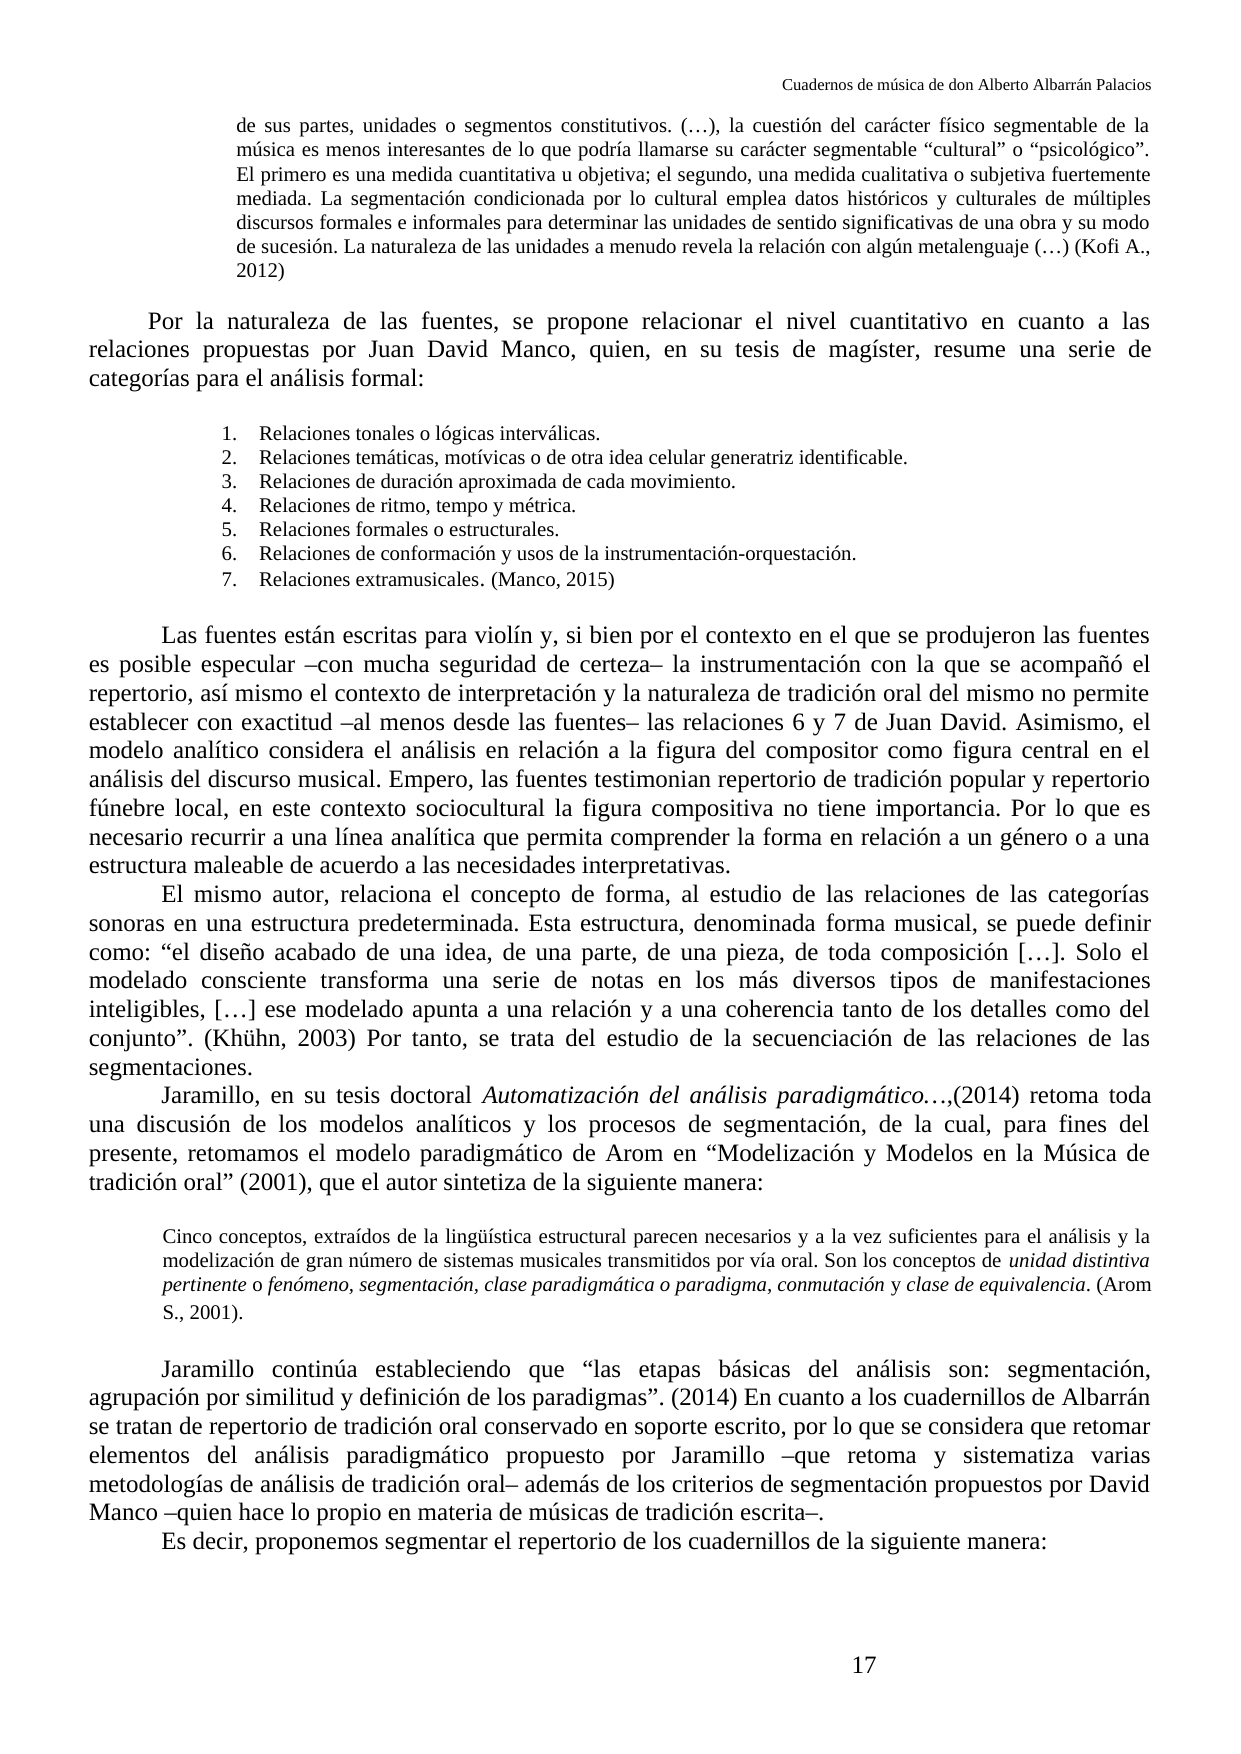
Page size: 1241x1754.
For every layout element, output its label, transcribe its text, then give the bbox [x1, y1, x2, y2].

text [236, 113, 1152, 282]
text El mismo autor, relaciona el concepto de forma, al estudio de las relaciones de las categorías sonoras en una estructura predeterminada. Esta estructura, denominada forma musical, se puede definir como: “el diseño acabado de una idea, de una parte, de una pieza, de toda composición […]. Solo el modelado consciente transforma una serie de notas en los más diversos tipos de manifestaciones inteligibles, […] ese modelado apunta a una relación y a una coherencia tanto de los detalles como del conjunto”. (Khühn, 2003) Por tanto, se trata del estudio de la secuenciación de las relaciones de las segmentaciones. [88, 879, 1152, 1080]
list Relaciones formales o estructurales. [221, 517, 1152, 541]
list Relaciones extramusicales. (Manco, 2015) [221, 565, 1152, 592]
list Relaciones de ritmo, tempo y métrica. [221, 493, 1152, 517]
text Jaramillo, en su tesis doctoral Automatización del análisis paradigmático…,(2014) retoma toda una discusión de los modelos analíticos y los procesos de segmentación, de la cual, para fines del presente, retomamos el modelo paradigmático de Arom en “Modelización y Modelos en la Música de tradición oral” (2001), que el autor sintetiza de la siguiente manera: [88, 1080, 1152, 1195]
list Relaciones temáticas, motívicas o de otra idea celular generatriz identificable. [221, 445, 1152, 469]
list Relaciones de duración aproximada de cada movimiento. [221, 469, 1152, 493]
text Las fuentes están escritas para violín y, si bien por el contexto en el que se produjeron las fuentes es posible especular –con mucha seguridad de certeza– la instrumentación con la que se acompañó el repertorio, así mismo el contexto de interpretación y la naturaleza de tradición oral del mismo no permite establecer con exactitud –al menos desde las fuentes– las relaciones 6 y 7 de Juan David. Asimismo, el modelo analítico considera el análisis en relación a la figura del compositor como figura central en el análisis del discurso musical. Empero, las fuentes testimonian repertorio de tradición popular y repertorio fúnebre local, en este contexto sociocultural la figura compositiva no tiene importancia. Por lo que es necesario recurrir a una línea analítica que permita comprender la forma en relación a un género o a una estructura maleable de acuerdo a las necesidades interpretativas. [88, 620, 1152, 879]
text Por la naturaleza de las fuentes, se propone relacionar el nivel cuantitativo en cuanto a las relaciones propuestas por Juan David Manco, quien, en su tesis de magíster, resume una serie de categorías para el análisis formal: [88, 306, 1152, 392]
list Relaciones tonales o lógicas interválicas. [221, 421, 1152, 445]
text Es decir, proponemos segmentar el repertorio de los cuadernillos de la siguiente manera: [88, 1526, 1152, 1555]
text Jaramillo continúa estableciendo que “las etapas básicas del análisis son: segmentación, agrupación por similitud y definición de los paradigmas”. (2014) En cuanto a los cuadernillos de Albarrán se tratan de repertorio de tradición oral conservado en soporte escrito, por lo que se considera que retomar elementos del análisis paradigmático propuesto por Jaramillo –que retoma y sistematiza varias metodologías de análisis de tradición oral– además de los criterios de segmentación propuestos por David Manco –quien hace lo propio en materia de músicas de tradición escrita–. [88, 1354, 1152, 1526]
text Cinco conceptos, extraídos de la lingüística estructural parecen necesarios y a la vez suficientes para el análisis y la modelización de gran número de sistemas musicales transmitidos por vía oral. Son los conceptos de unidad distintiva pertinente o fenómeno, segmentación, clase paradigmática o paradigma, conmutación y clase de equivalencia. (Arom S., 2001). [162, 1224, 1152, 1325]
list Relaciones de conformación y usos de la instrumentación-orquestación. [221, 541, 1152, 565]
